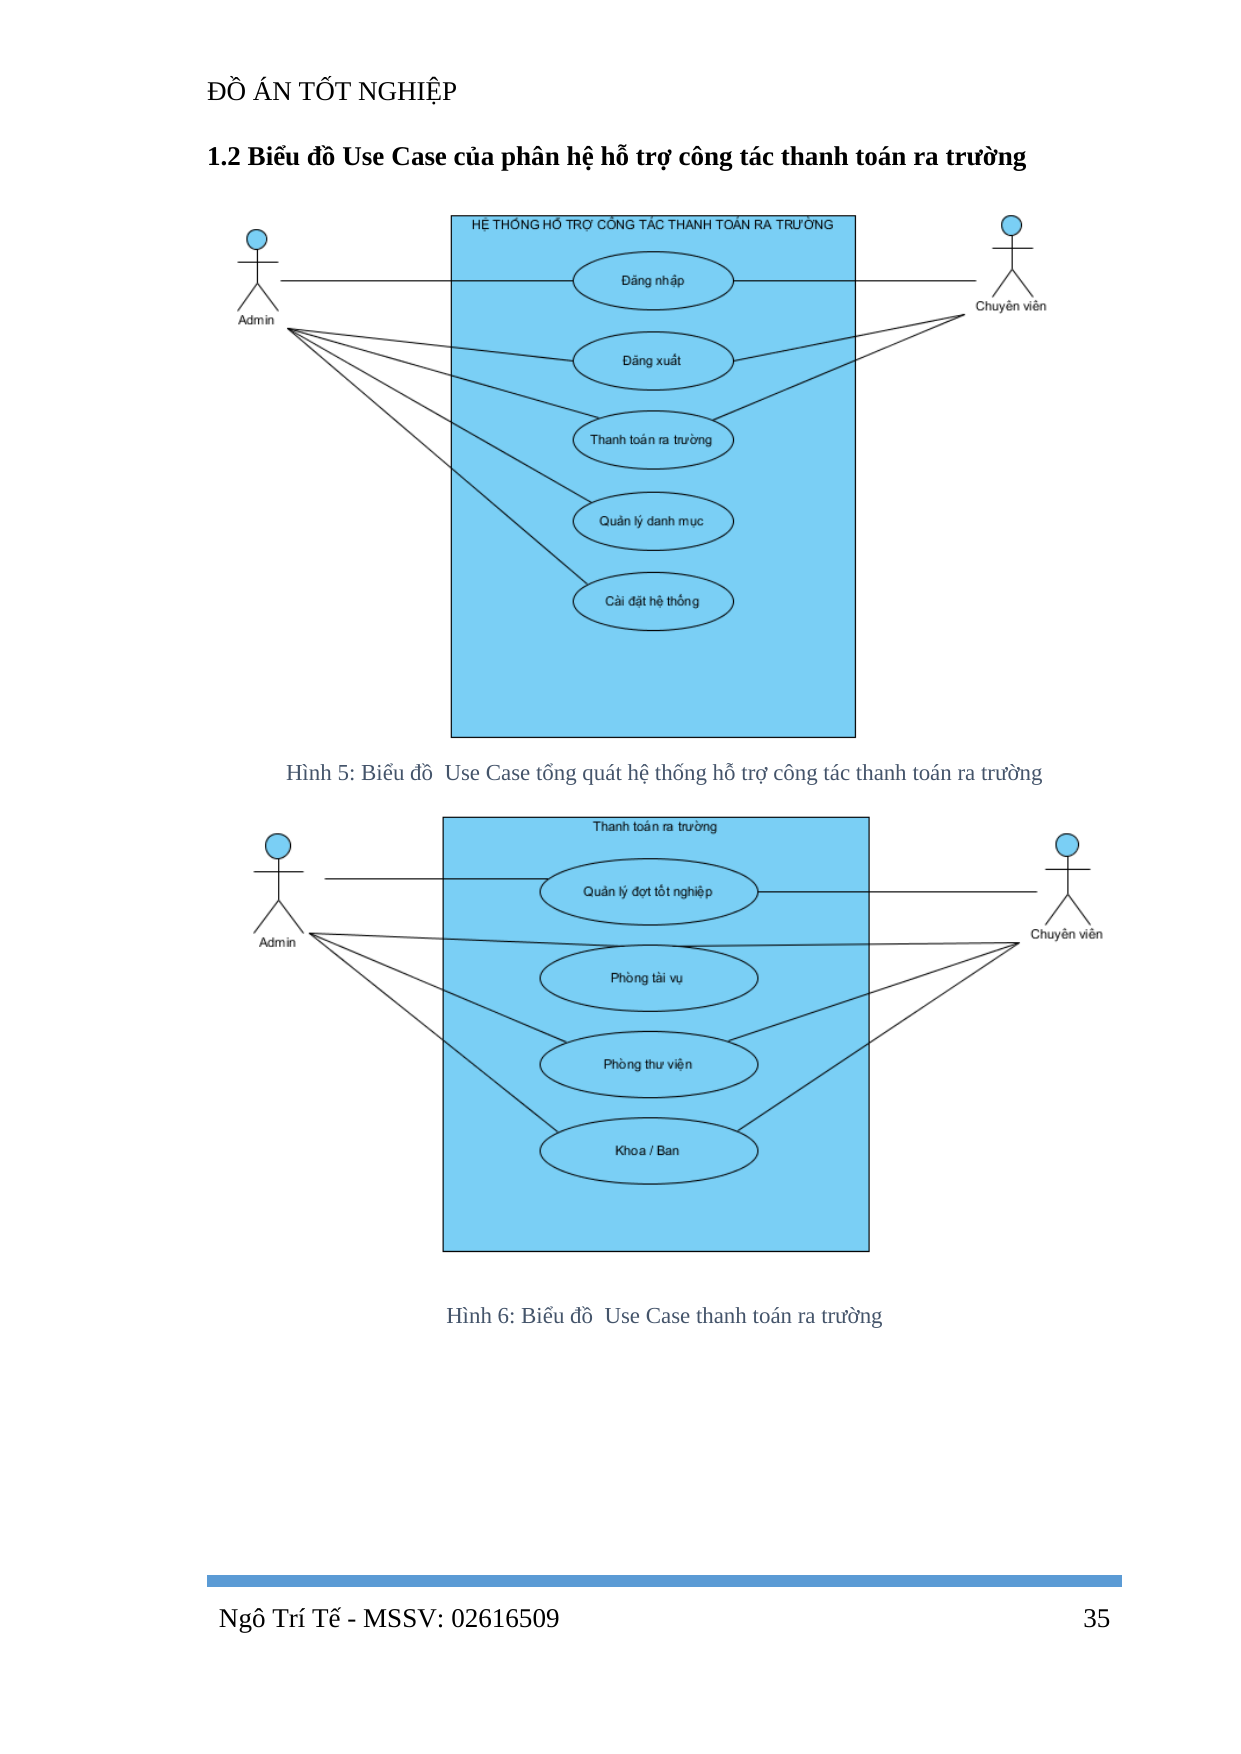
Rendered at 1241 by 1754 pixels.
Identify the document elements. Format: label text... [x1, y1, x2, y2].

text Hình 5: Biểu đồ Use Case tổng quát hệ thống hỗ trợ công tác thanh toán ra trường [207, 759, 1122, 785]
picture [206, 806, 1123, 1277]
picture [207, 192, 1122, 759]
text Hình 6: Biểu đồ Use Case thanh toán ra trường [207, 1302, 1122, 1329]
subtitle 1.2 Biểu đồ Use Case của phân hệ hỗ trợ công tác thanh toán ra trường [207, 140, 1122, 171]
